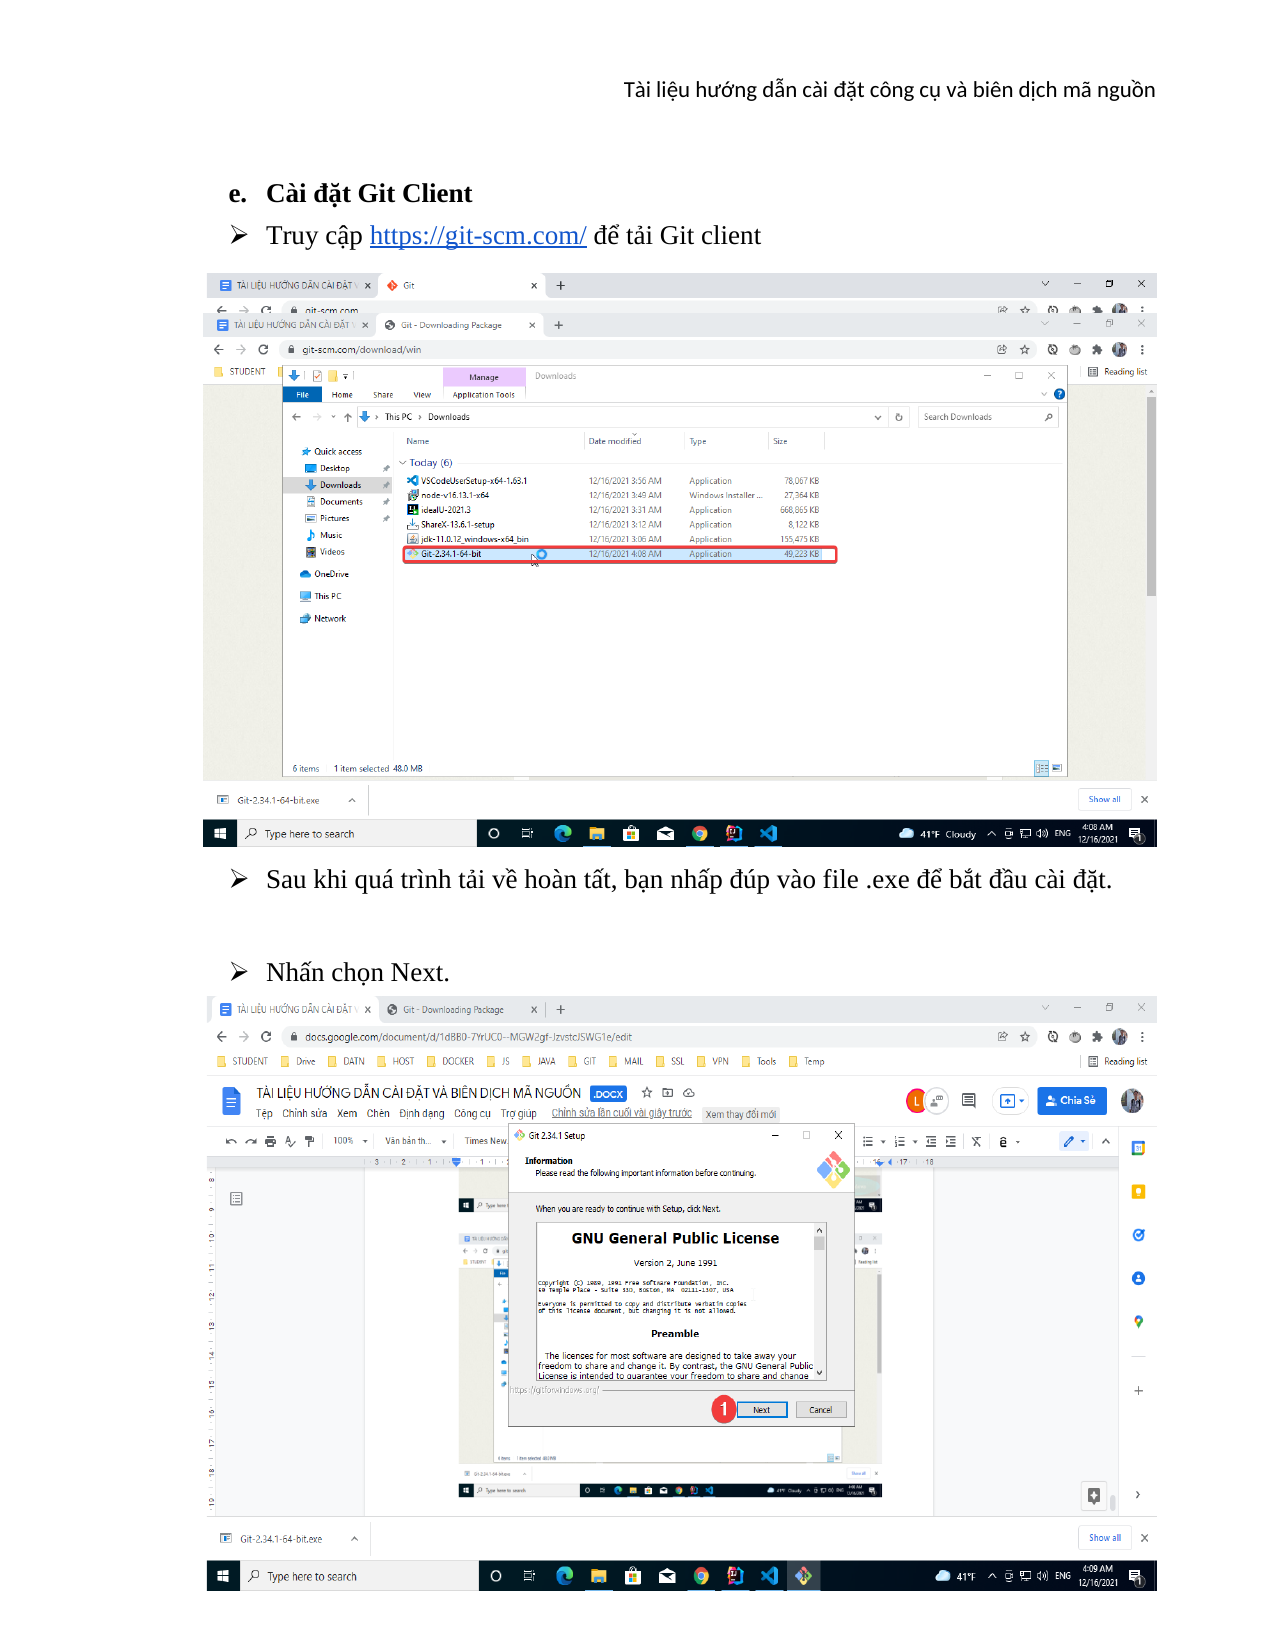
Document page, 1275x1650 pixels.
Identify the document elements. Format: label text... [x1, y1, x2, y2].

subtitle Cài đặt Git Client [228, 177, 1157, 208]
picture [206, 996, 1157, 1591]
list Truy cập https://git-scm.com/ để tải Git client [228, 219, 1157, 250]
picture [203, 273, 1157, 847]
list Nhấn chọn Next. [228, 956, 1157, 987]
list Sau khi quá trình tải về hoàn tất, bạn nhấp đúp vào file .exe để bắt đầu cài đặt. [228, 847, 1157, 894]
